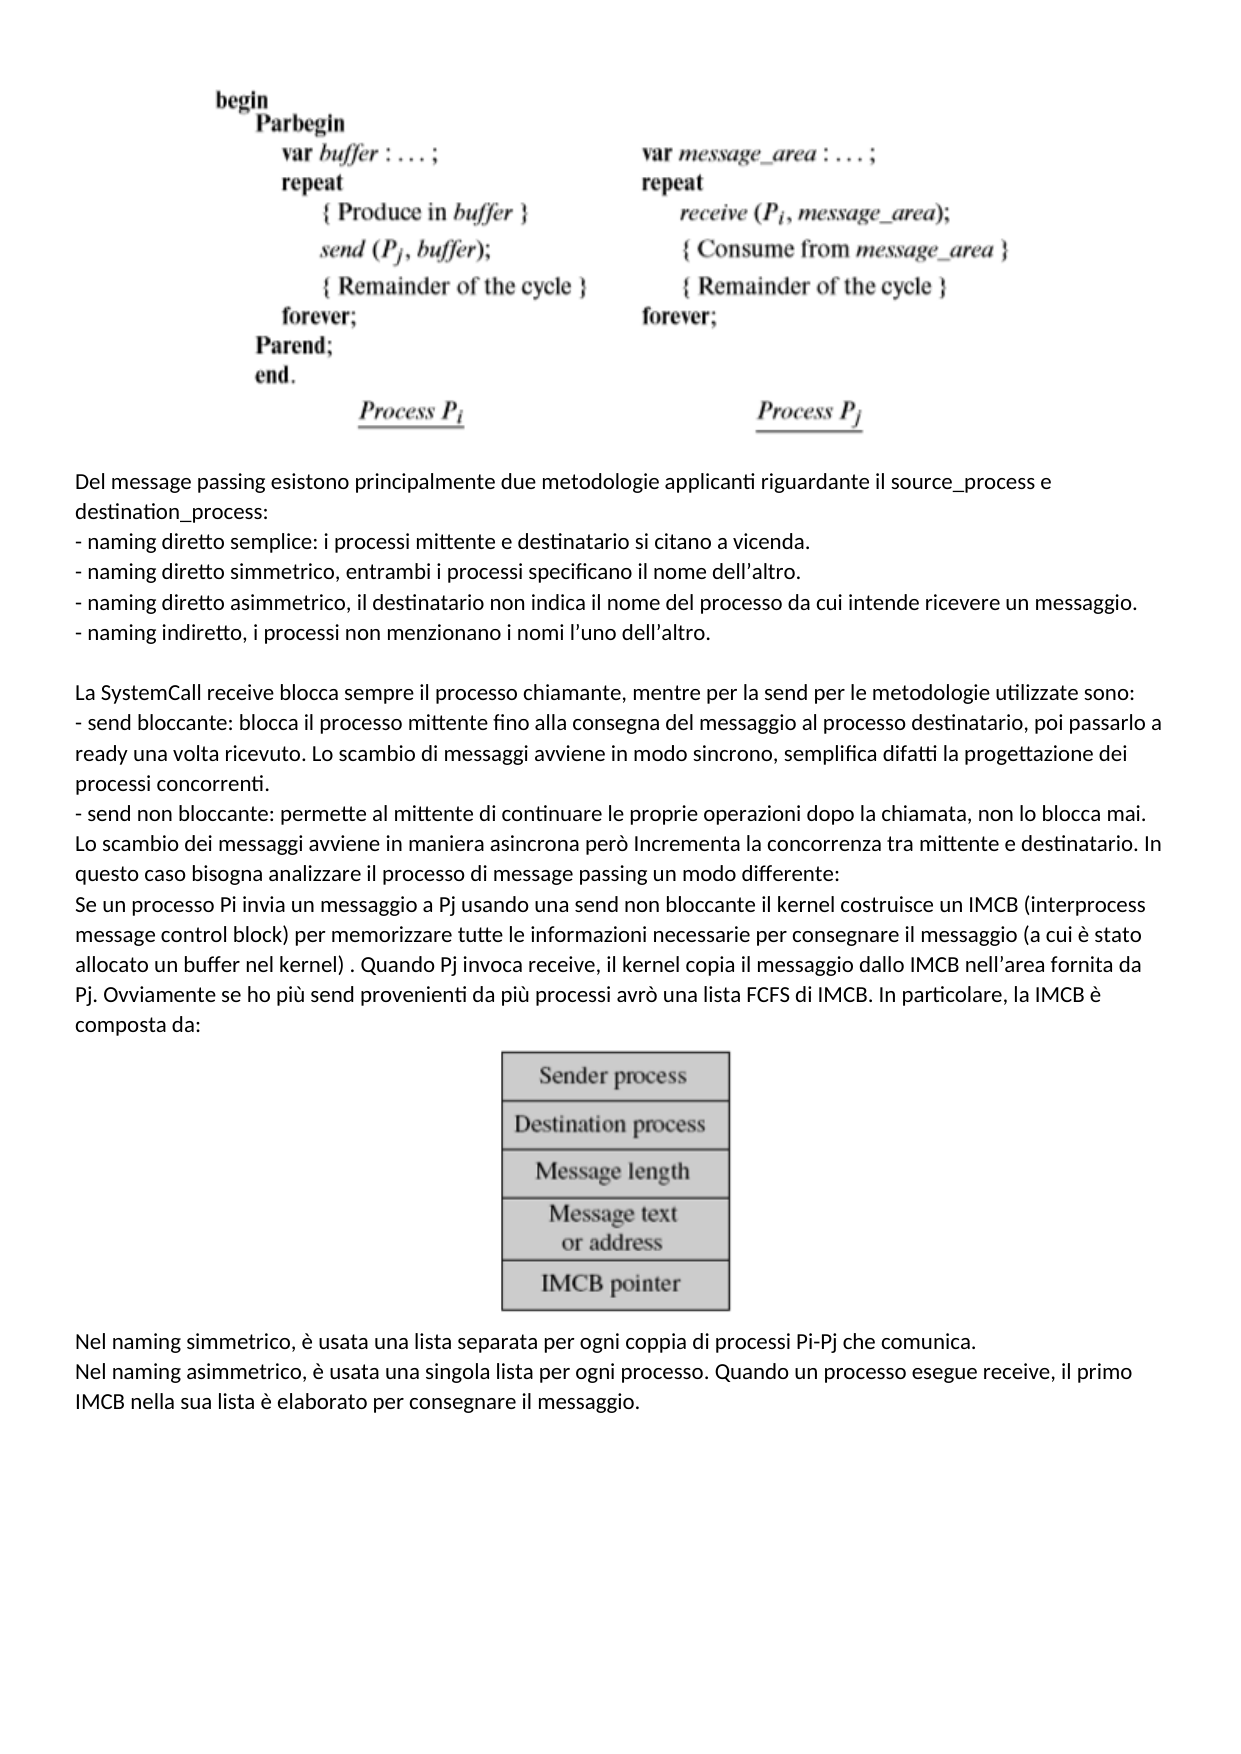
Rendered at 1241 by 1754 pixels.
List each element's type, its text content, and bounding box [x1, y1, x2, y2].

text - naming diretto simmetrico, entrambi i processi specificano il nome dell’altro. [75, 557, 1165, 585]
text - send bloccante: blocca il processo mittente fino alla consegna del messaggio al processo destinatario, poi passarlo a ready una volta ricevuto. Lo scambio di messaggi avviene in modo sincrono, semplifica difatti la progettazione dei processi concorrenti. [75, 708, 1165, 797]
text Se un processo Pi invia un messaggio a Pj usando una send non bloccante il kernel costruisce un IMCB (interprocess message control block) per memorizzare tutte le informazioni necessarie per consegnare il messaggio (a cui è stato allocato un buffer nel kernel) . Quando Pj invoca receive, il kernel copia il messaggio dallo IMCB nell’area fornita da Pj. Ovviamente se ho più send provenienti da più processi avrò una lista FCFS di IMCB. In particolare, la IMCB è composta da: [75, 890, 1165, 1038]
text - naming diretto semplice: i processi mittente e destinatario si citano a vicenda. [75, 527, 1165, 555]
picture [191, 75, 1049, 435]
text - send non bloccante: permette al mittente di continuare le proprie operazioni dopo la chiamata, non lo blocca mai. Lo scambio dei messaggi avviene in maniera asincrona però Incrementa la concorrenza tra mittente e destinatario. In questo caso bisogna analizzare il processo di message passing un modo differente: [75, 799, 1165, 887]
text Nel naming simmetrico, è usata una lista separata per ogni coppia di processi Pi-Pj che comunica. [75, 1327, 1165, 1355]
text Del message passing esistono principalmente due metodologie applicanti riguardante il source_process e destination_process: [75, 467, 1165, 525]
text - naming indiretto, i processi non menzionano i nomi l’uno dell’altro. [75, 618, 1165, 646]
text - naming diretto asimmetrico, il destinatario non indica il nome del processo da cui intende ricevere un messaggio. [75, 588, 1165, 616]
text La SystemCall receive blocca sempre il processo chiamante, mentre per la send per le metodologie utilizzate sono: [75, 678, 1165, 706]
text Nel naming asimmetrico, è usata una singola lista per ogni processo. Quando un processo esegue receive, il primo IMCB nella sua lista è elaborato per consegnare il messaggio. [75, 1357, 1165, 1415]
picture [485, 1040, 756, 1325]
